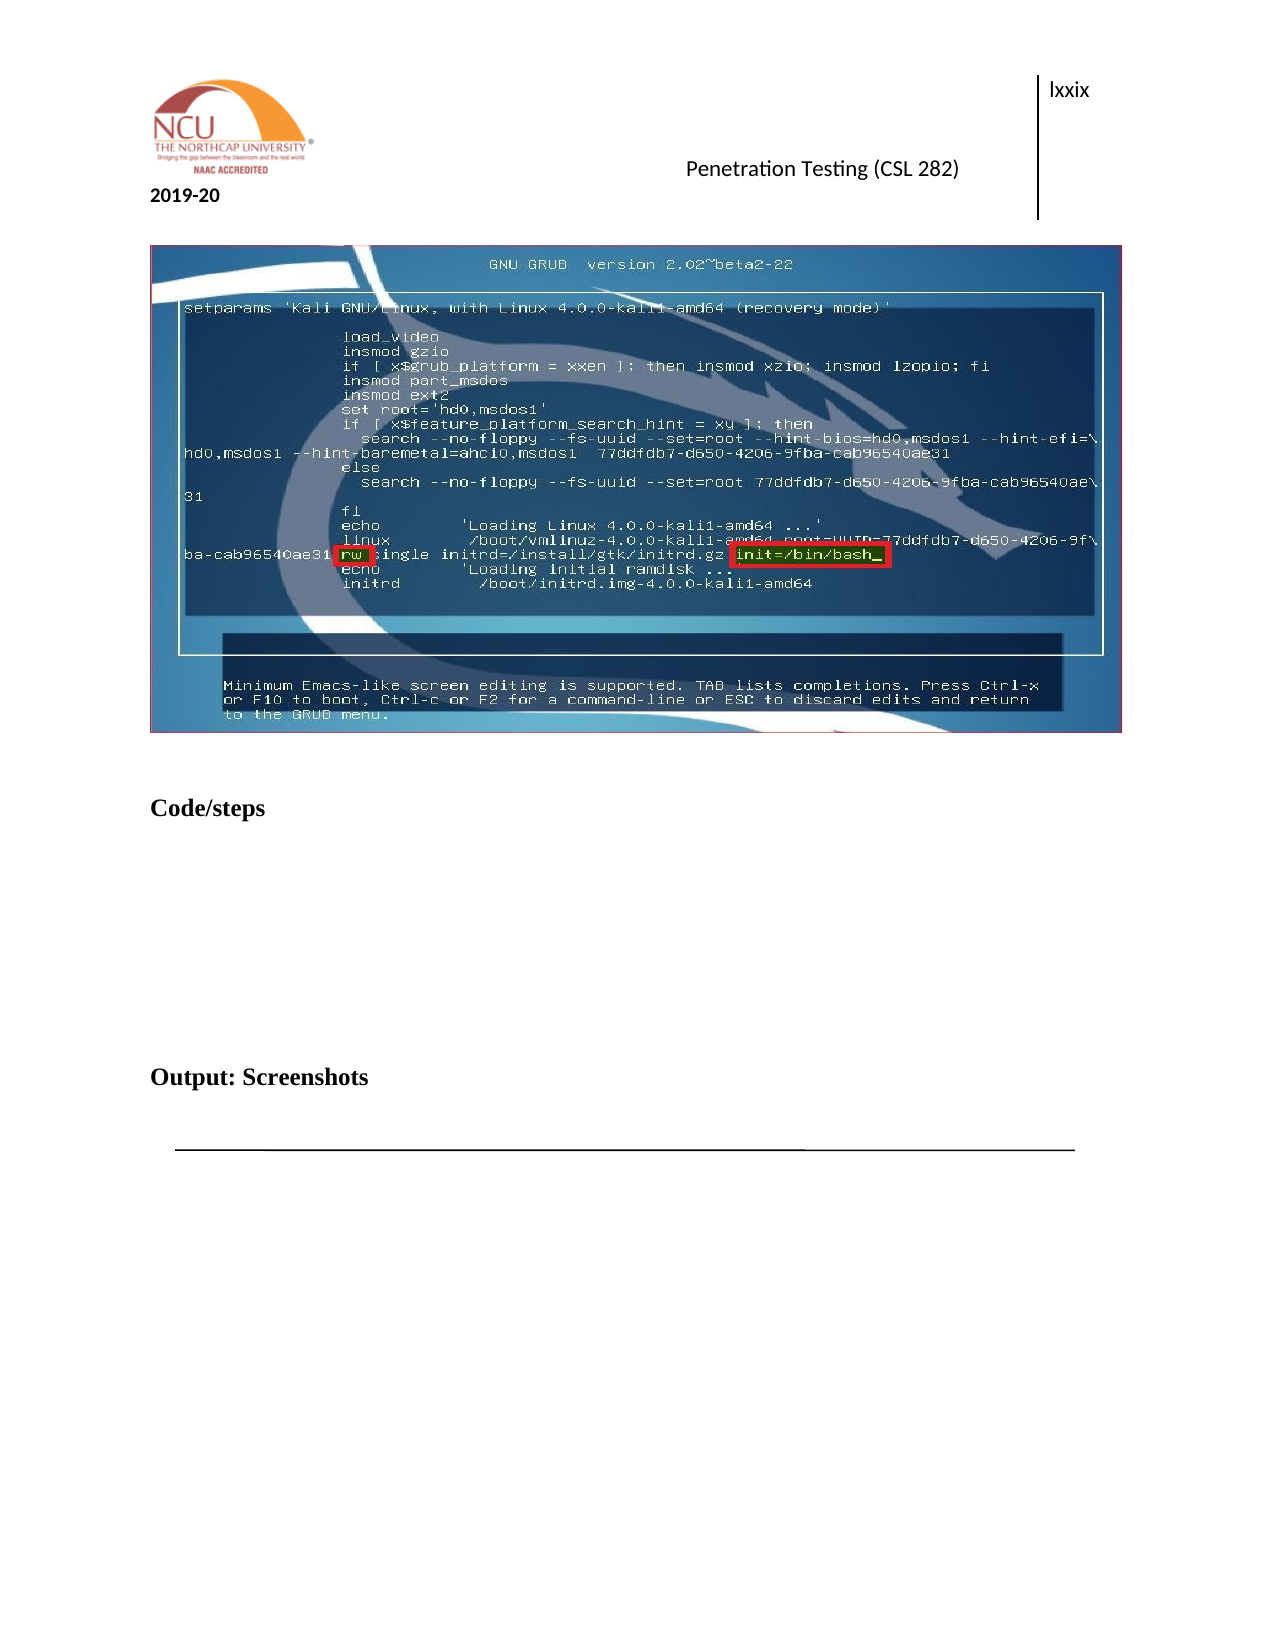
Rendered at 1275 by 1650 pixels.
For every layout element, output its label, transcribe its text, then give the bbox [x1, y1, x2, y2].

text Output: Screenshots [150, 1062, 1122, 1091]
text Code/steps [150, 793, 1122, 822]
picture [150, 75, 314, 177]
picture [150, 245, 1123, 733]
